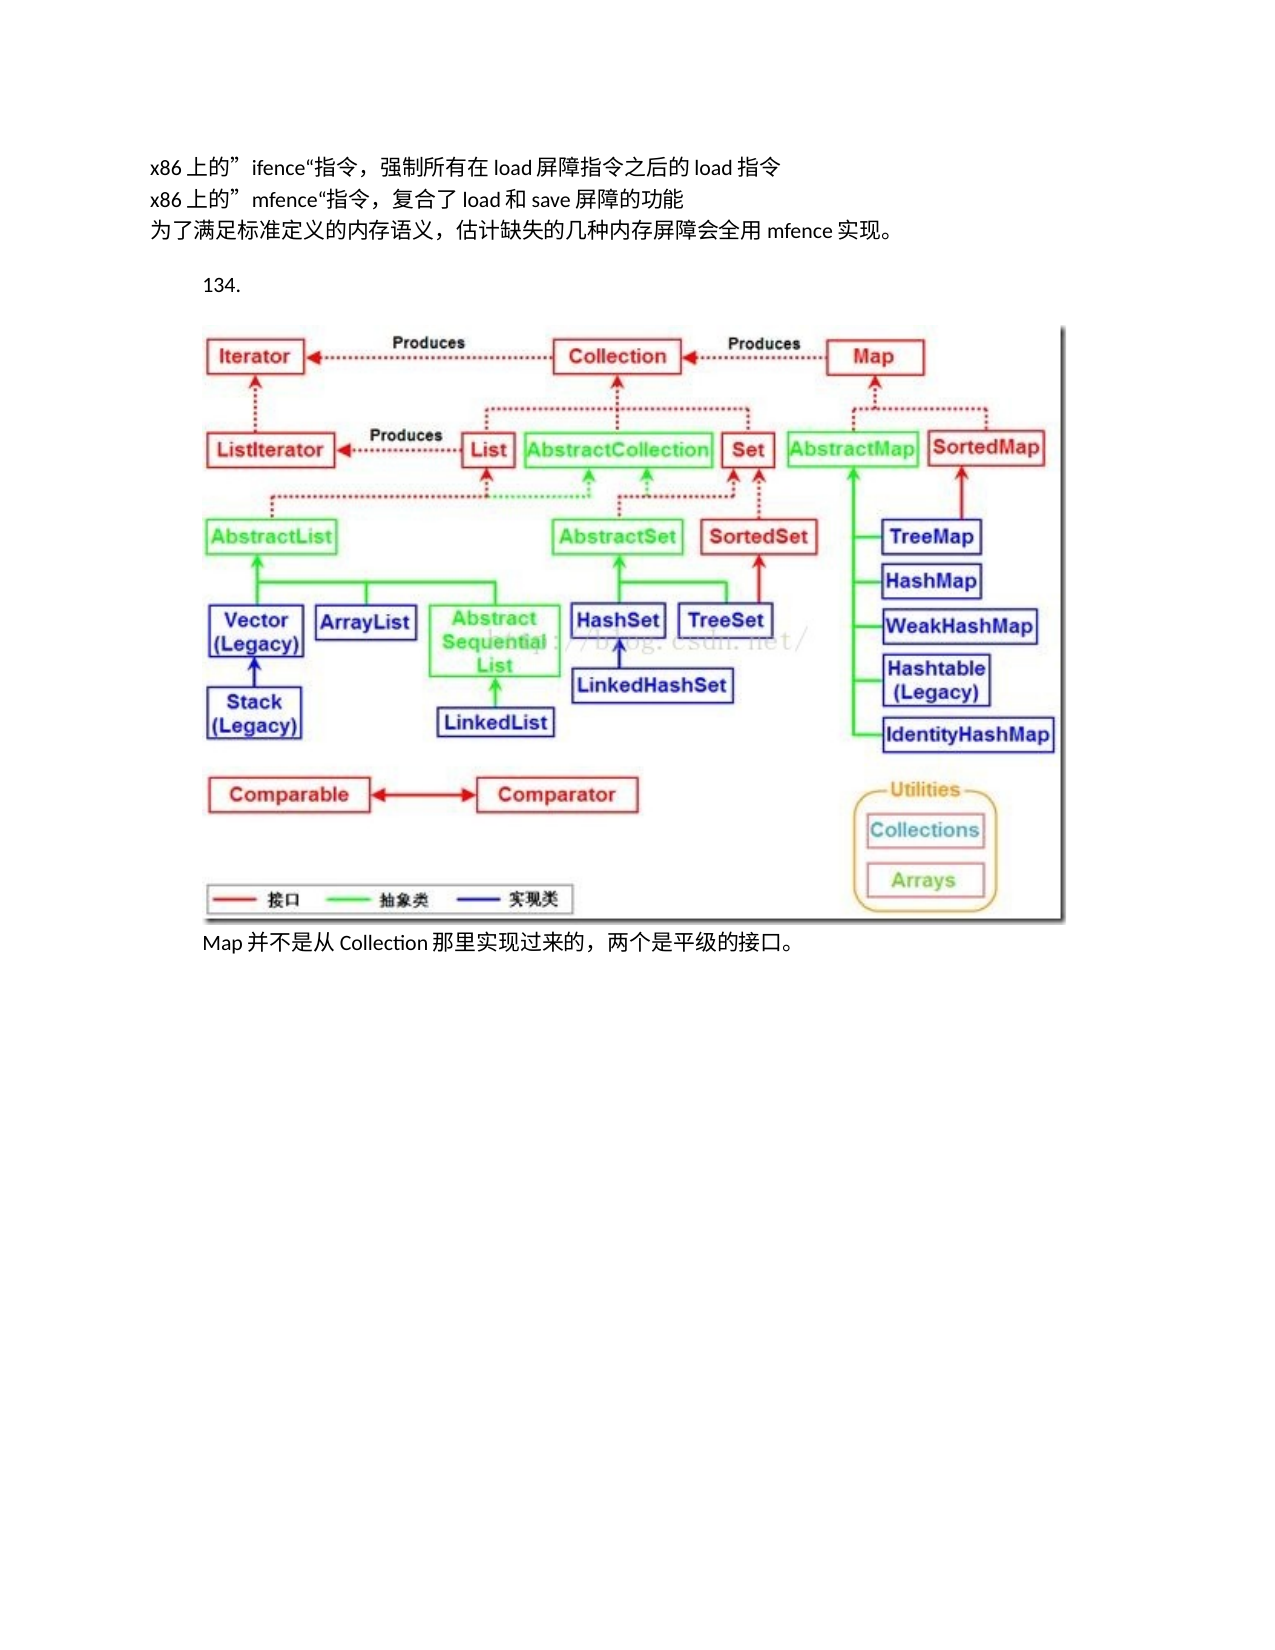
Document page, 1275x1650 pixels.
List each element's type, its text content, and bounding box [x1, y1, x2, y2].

text Map 并不是从Collection那里实现过来的，两个是平级的接口。 [150, 925, 1125, 957]
text x86上的”ifence“指令，强制所有在load屏障指令之后的load指令 [150, 150, 1125, 182]
text 134. [150, 272, 1125, 298]
text x86上的”mfence“指令，复合了load和save屏障的功能 [150, 182, 1125, 213]
picture [202, 325, 1067, 925]
text 为了满足标准定义的内存语义，估计缺失的几种内存屏障会全用mfence实现。 [150, 213, 1125, 245]
